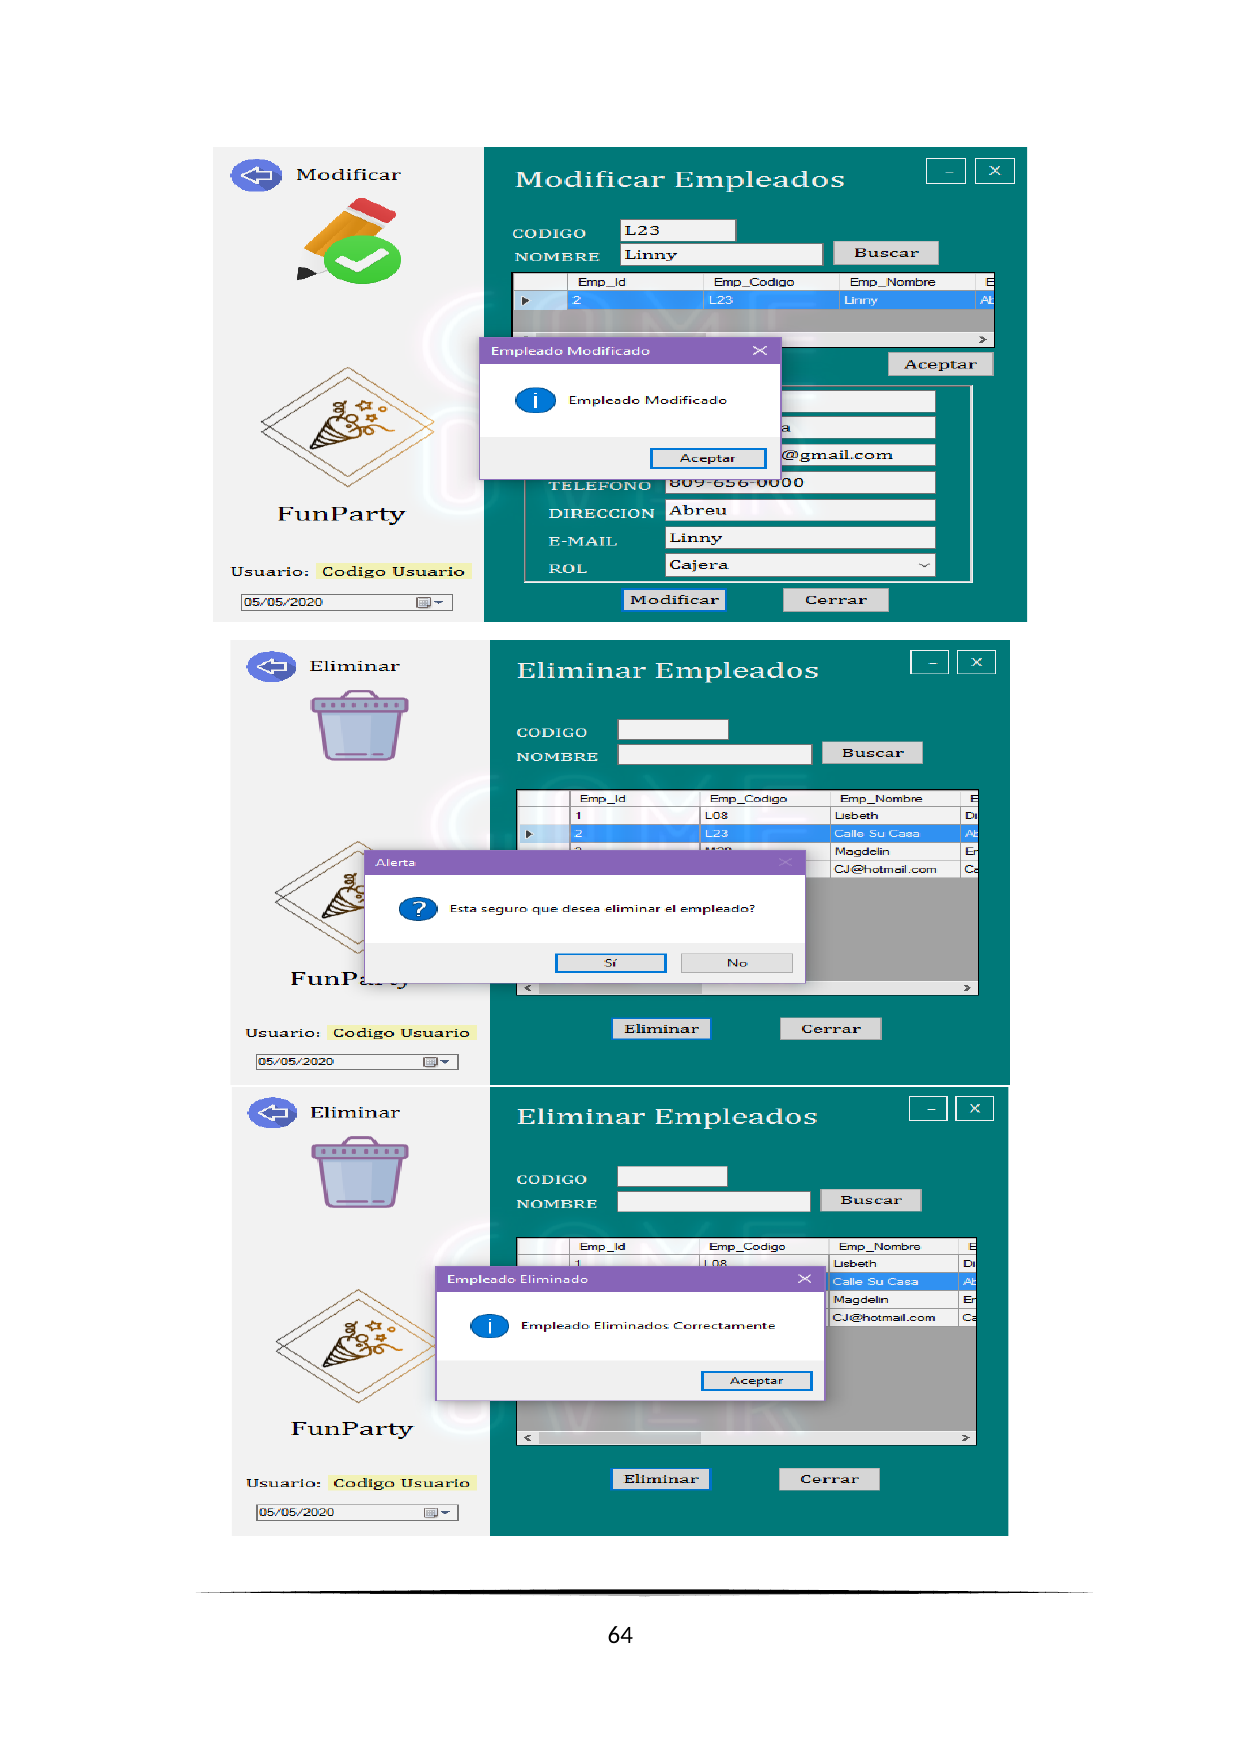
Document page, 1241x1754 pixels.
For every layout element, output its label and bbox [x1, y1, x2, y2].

picture [213, 147, 1028, 622]
picture [231, 1087, 1009, 1536]
picture [195, 1588, 1093, 1597]
picture [230, 640, 1010, 1085]
